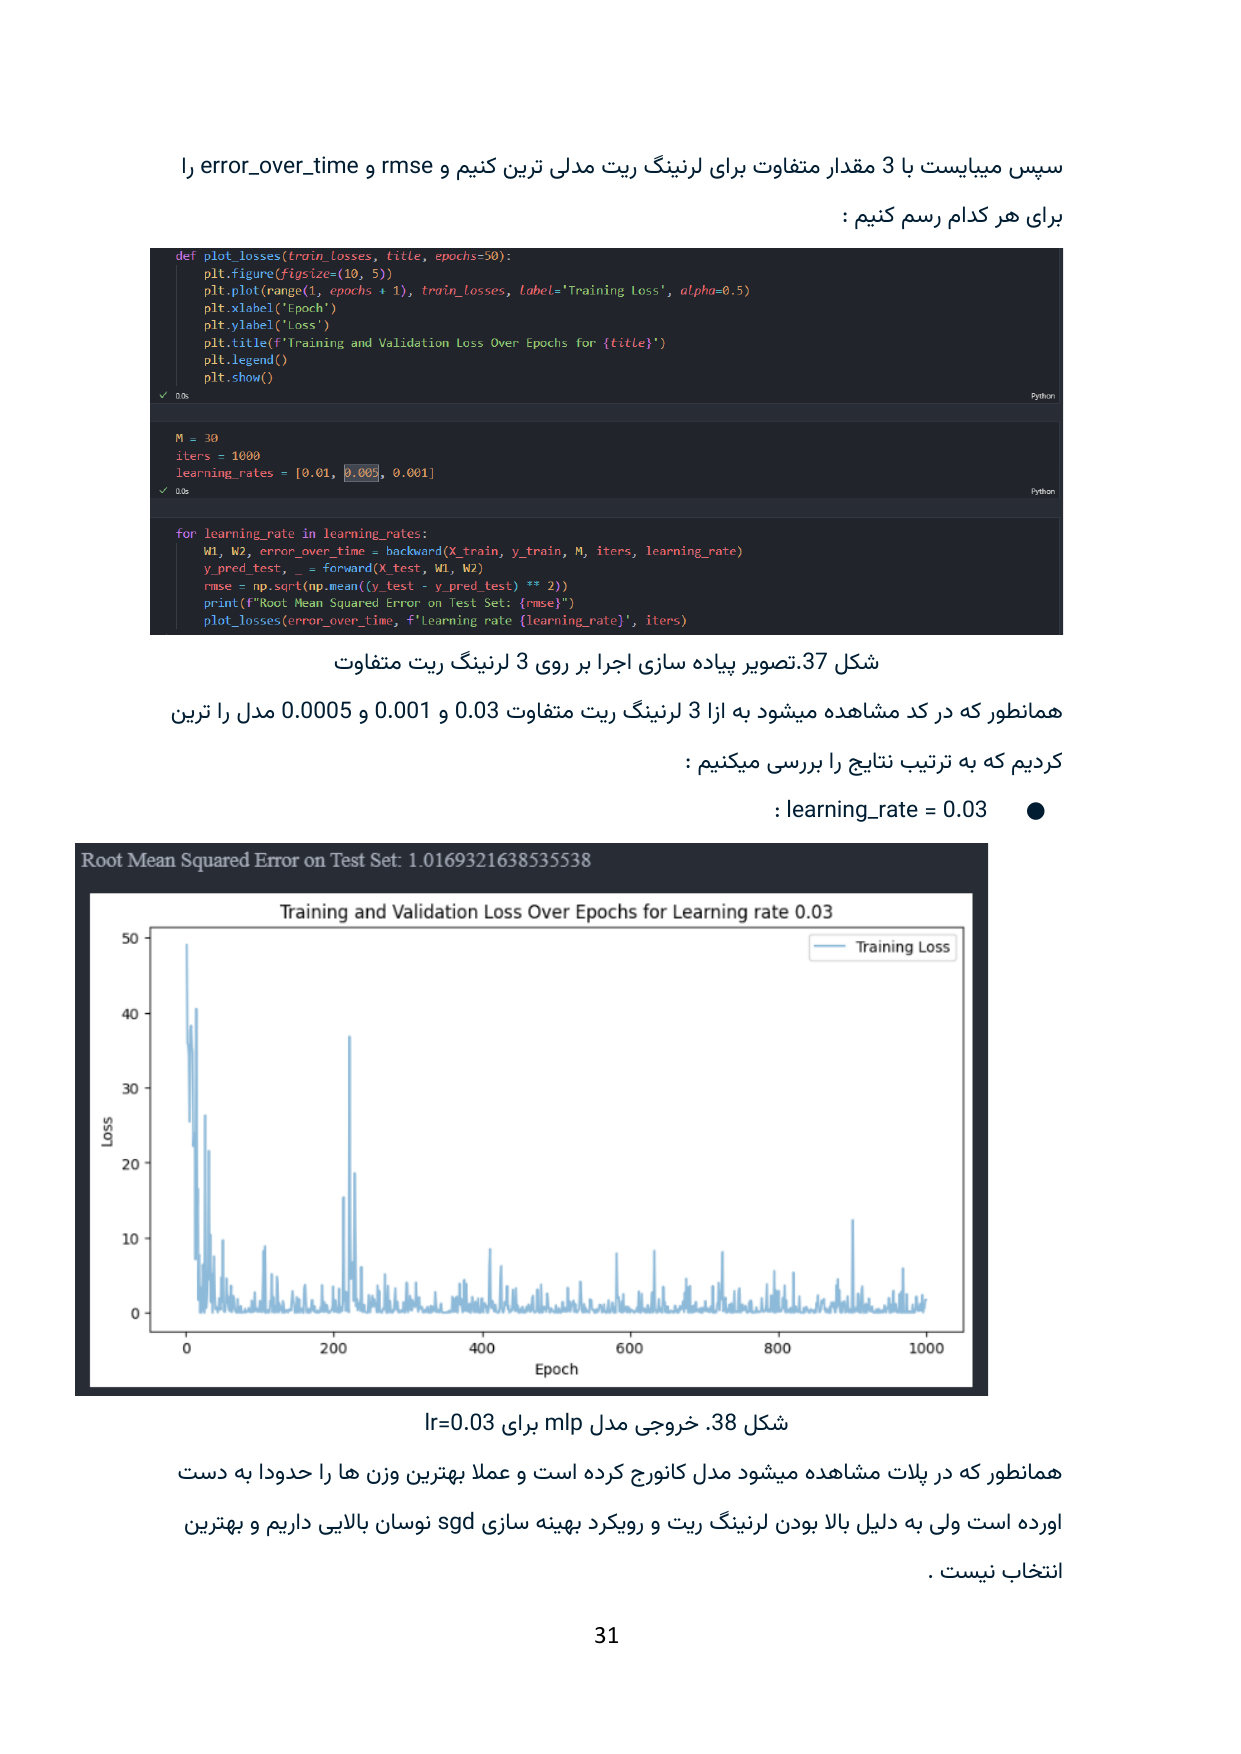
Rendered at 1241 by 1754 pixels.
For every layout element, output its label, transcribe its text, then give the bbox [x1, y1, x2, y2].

text شکل 38. خروجی مدل mlp برای lr=0.03 [150, 1407, 1063, 1443]
text همانطور که در پلات مشاهده میشود مدل کانورج کرده است و عملا بهترین وزن ها را حدودا به دست اورده است ولی به دلیل بالا بودن لرنینگ ریت و رویکرد بهینه سازی sgd نوسان بالایی داریم و بهترین انتخاب نیست . [150, 1456, 1063, 1591]
text سپس میبایست با 3 مقدار متفاوت برای لرنینگ ریت مدلی ترین کنیم و rmse و error_over_time را برای هر کدام رسم کنیم : [150, 150, 1063, 235]
list learning_rate = 0.03 : [150, 794, 1026, 830]
text همانطور که در کد مشاهده میشود به ازا 3 لرنینگ ریت متفاوت 0.03 و 0.001 و 0.0005 مدل را ترین کردیم که به ترتیب نتایج را بررسی میکنیم : [150, 695, 1063, 780]
text شکل 37.تصویر پیاده سازی اجرا بر روی 3 لرنینگ ریت متفاوت [150, 646, 1063, 682]
picture [75, 843, 989, 1396]
picture [150, 248, 1064, 635]
